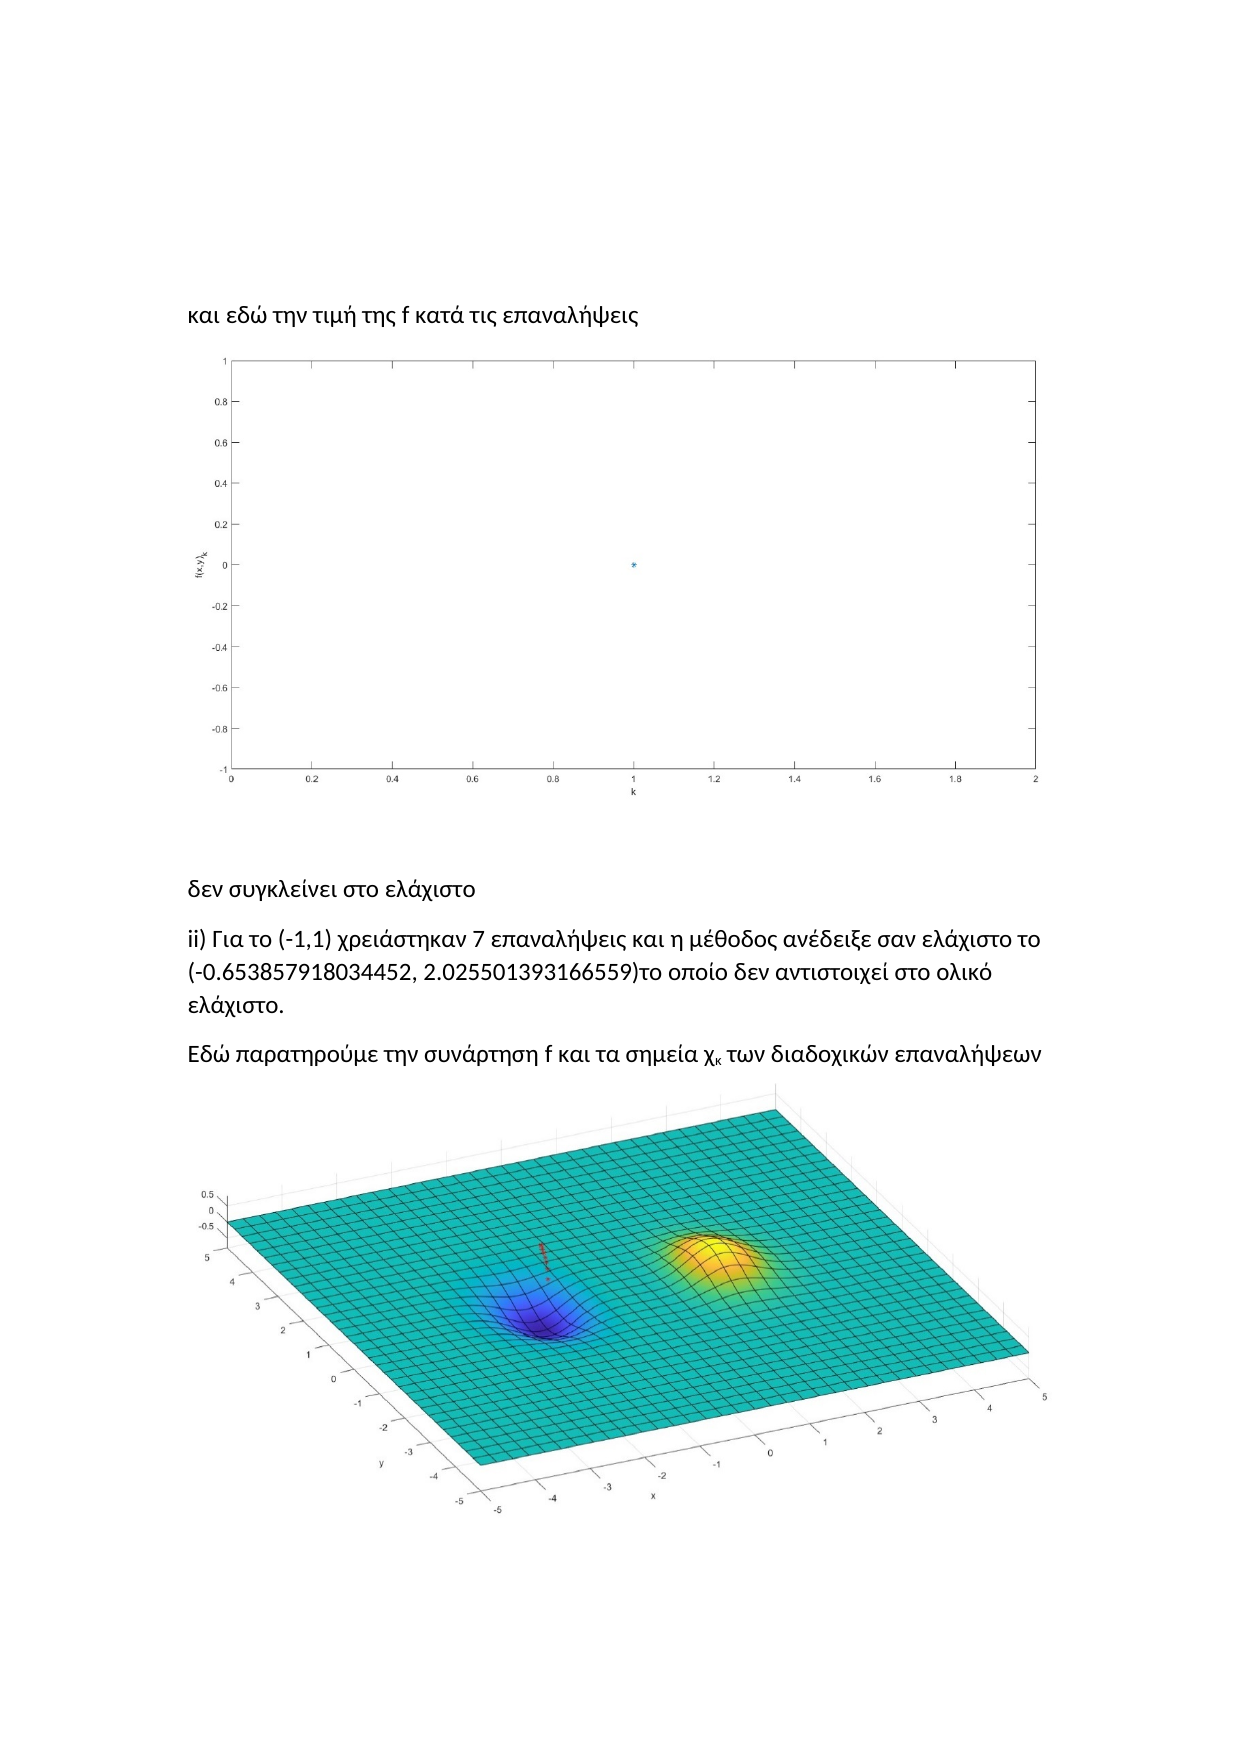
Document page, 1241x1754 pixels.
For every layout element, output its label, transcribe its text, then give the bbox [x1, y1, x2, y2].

text και εδώ την τιμή της f κατά τις επαναλήψεις [187, 299, 1053, 329]
text Εδώ παρατηρούμε την συνάρτηση f και τα σημεία χκ των διαδοχικών επαναλήψεων [187, 1038, 1053, 1069]
text δεν συγκλείνει στο ελάχιστο [187, 873, 1053, 904]
picture [187, 1083, 1053, 1519]
picture [187, 348, 1053, 803]
text ii) Για το (-1,1) χρειάστηκαν 7 επαναλήψεις και η μέθοδος ανέδειξε σαν ελάχιστο το (-0.653857918034452, 2.025501393166559)το οποίο δεν αντιστοιχεί στο ολικό ελάχιστο. [187, 923, 1053, 1019]
